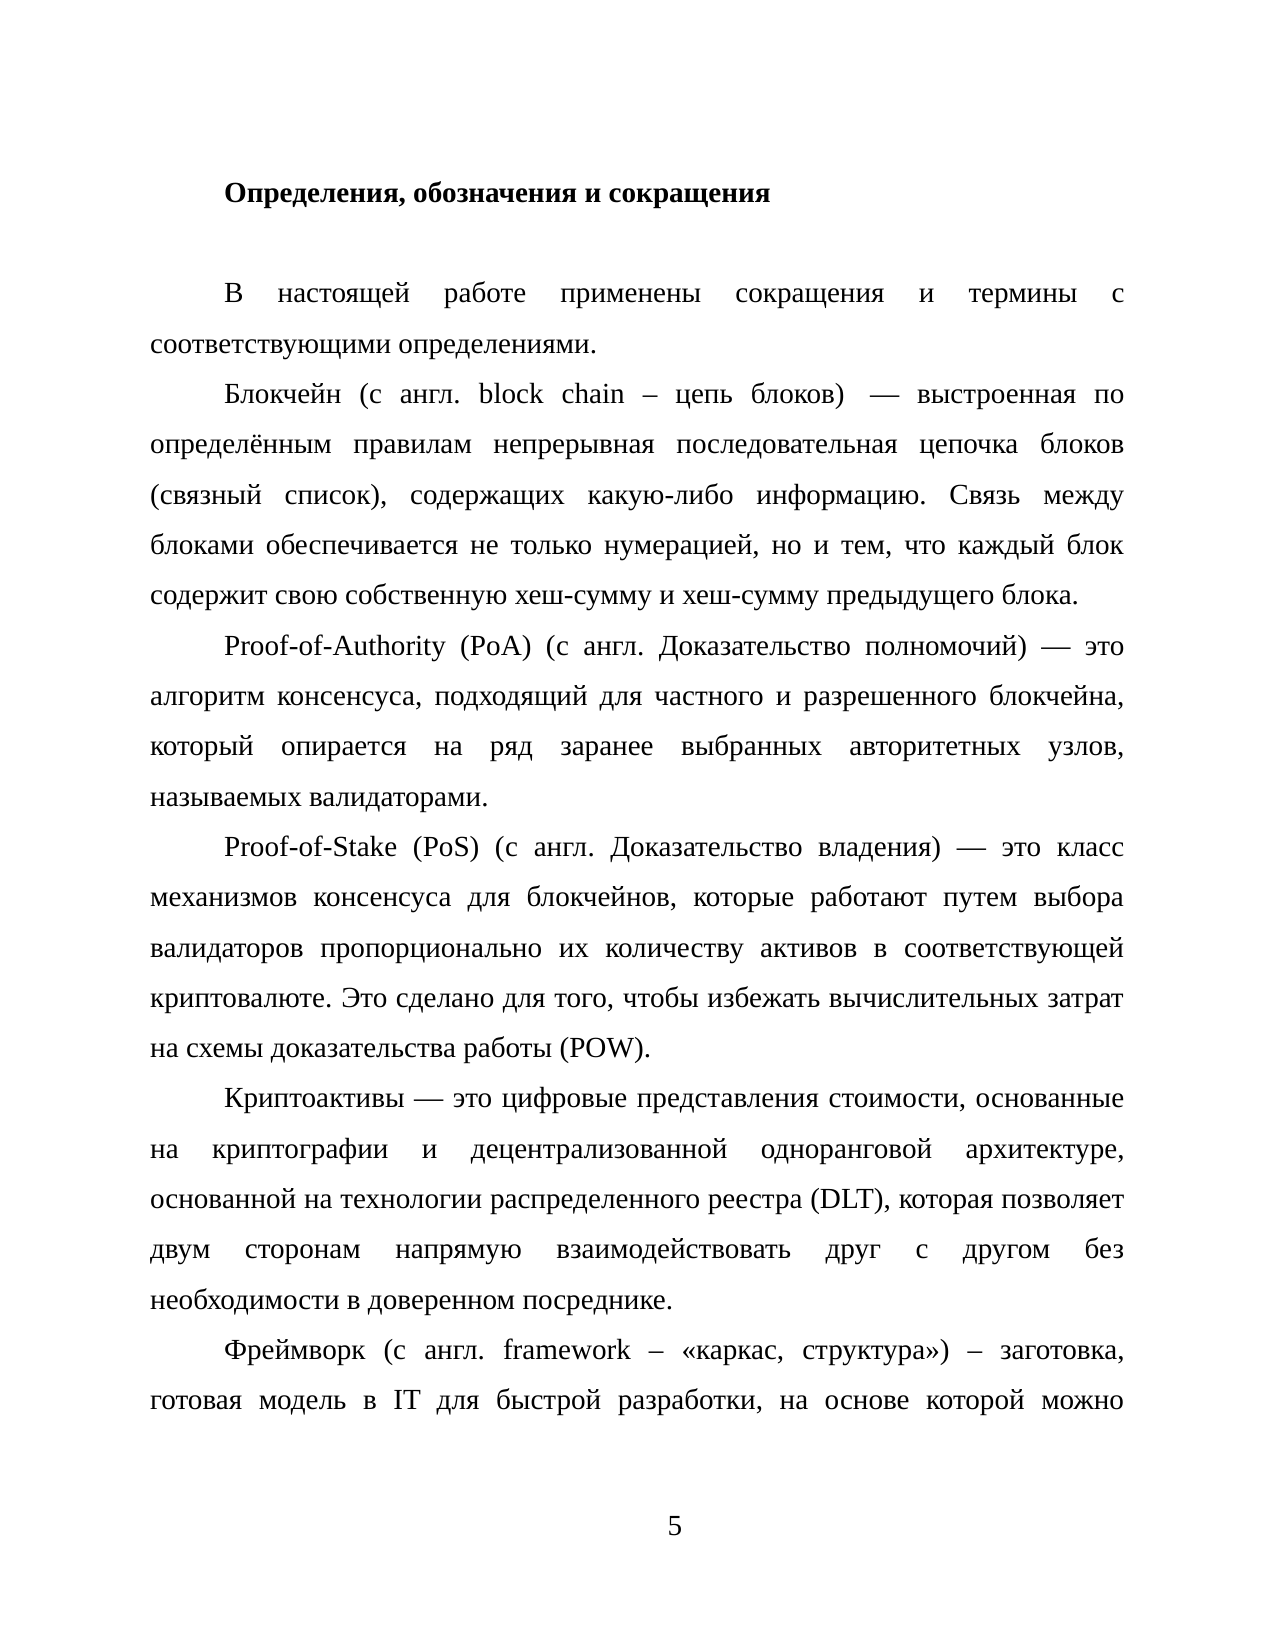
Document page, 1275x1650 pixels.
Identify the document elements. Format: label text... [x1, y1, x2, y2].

text Криптоактивы — это цифровые представления стоимости, основанные на криптографии и децентрализованной одноранговой архитектуре, основанной на технологии распределенного реестра (DLT), которая позволяет двум сторонам напрямую взаимодействовать друг с другом без необходимости в доверенном посреднике. [150, 1081, 1125, 1315]
text Proof-of-Authority (PoA) (с англ. Доказательство полномочий) — это алгоритм консенсуса, подходящий для частного и разрешенного блокчейна, который опирается на ряд заранее выбранных авторитетных узлов, называемых валидаторами. [150, 628, 1125, 812]
text В настоящей работе применены сокращения и термины с соответствующими определениями. [150, 276, 1125, 359]
text Proof-of-Stake (PoS) (с англ. Доказательство владения) — это класс механизмов консенсуса для блокчейнов, которые работают путем выбора валидаторов пропорционально их количеству активов в соответствующей криптовалюте. Это сделано для того, чтобы избежать вычислительных затрат на схемы доказательства работы (POW). [150, 829, 1125, 1064]
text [150, 1332, 1125, 1416]
subtitle Определения, обозначения и сокращения [150, 175, 1125, 208]
text Блокчейн (с англ. block chain – цепь блоков) — выстроенная по определённым правилам непрерывная последовательная цепочка блоков (связный список), содержащих какую-либо информацию. Связь между блоками обеспечивается не только нумерацией, но и тем, что каждый блок содержит свою собственную хеш-сумму и хеш-сумму предыдущего блока. [150, 376, 1125, 611]
